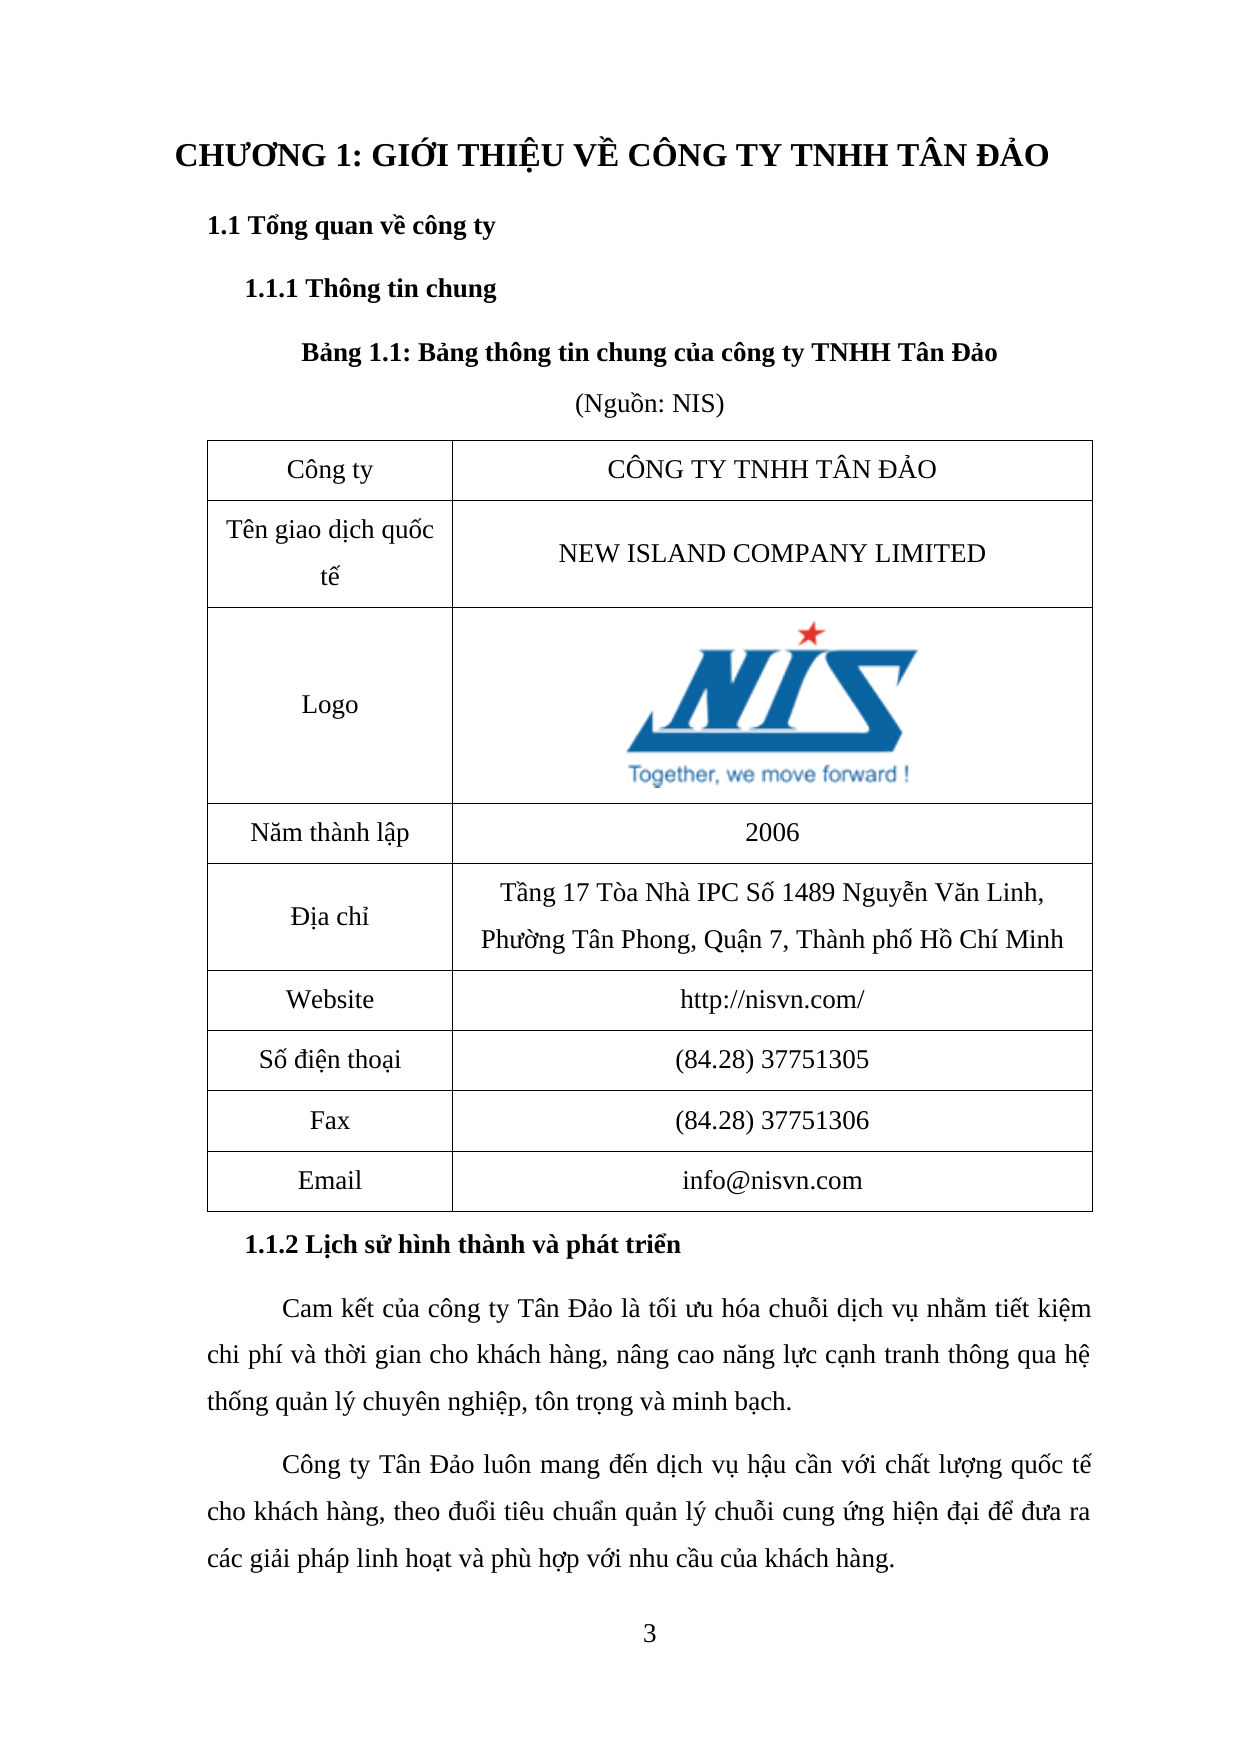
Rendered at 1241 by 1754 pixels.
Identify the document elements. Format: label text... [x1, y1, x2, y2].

subtitle Lịch sử hình thành và phát triển [244, 1228, 1092, 1259]
table_cell Website [208, 971, 452, 1030]
picture [626, 620, 919, 788]
table_cell 2006 [453, 804, 1092, 863]
table_cell Tên giao dịch quốc tế [208, 501, 452, 607]
table_cell http://nisvn.com/ [453, 971, 1092, 1030]
subtitle Tổng quan về công ty [207, 209, 1092, 240]
table_cell info@nisvn.com [453, 1152, 1092, 1211]
table_cell Fax [208, 1091, 452, 1151]
text Bảng 1.1: Bảng thông tin chung của công ty TNHH Tân Đảo [207, 336, 1092, 367]
table_cell Logo [208, 608, 452, 803]
text Công ty Tân Đảo luôn mang đến dịch vụ hậu cần với chất lượng quốc tế cho khách hàng, theo đuổi tiêu chuẩn quản lý chuỗi cung ứng hiện đại để đưa ra các giải pháp linh hoạt và phù hợp với nhu cầu của khách hàng. [207, 1448, 1092, 1573]
table_cell Địa chỉ [208, 864, 452, 970]
subtitle GIỚI THIỆU VỀ CÔNG TY TNHH TÂN ĐẢO [132, 135, 1092, 173]
table_cell Email [208, 1152, 452, 1211]
table_cell Năm thành lập [208, 804, 452, 863]
table_cell (84.28) 37751306 [453, 1091, 1092, 1151]
table_cell Số điện thoại [208, 1031, 452, 1090]
subtitle Thông tin chung [244, 272, 1092, 303]
table_cell [453, 608, 1092, 803]
table_header CÔNG TY TNHH TÂN ĐẢO [453, 441, 1092, 500]
table_cell Tầng 17 Tòa Nhà IPC Số 1489 Nguyễn Văn Linh, Phường Tân Phong, Quận 7, Thành phố Hồ Chí Minh [453, 864, 1092, 970]
table_header Công ty [208, 441, 452, 500]
text Cam kết của công ty Tân Đảo là tối ưu hóa chuỗi dịch vụ nhằm tiết kiệm chi phí và thời gian cho khách hàng, nâng cao năng lực cạnh tranh thông qua hệ thống quản lý chuyên nghiệp, tôn trọng và minh bạch. [207, 1292, 1092, 1416]
table_cell NEW ISLAND COMPANY LIMITED [453, 501, 1092, 607]
text (Nguồn: NIS) [207, 388, 1092, 419]
table_cell (84.28) 37751305 [453, 1031, 1092, 1090]
